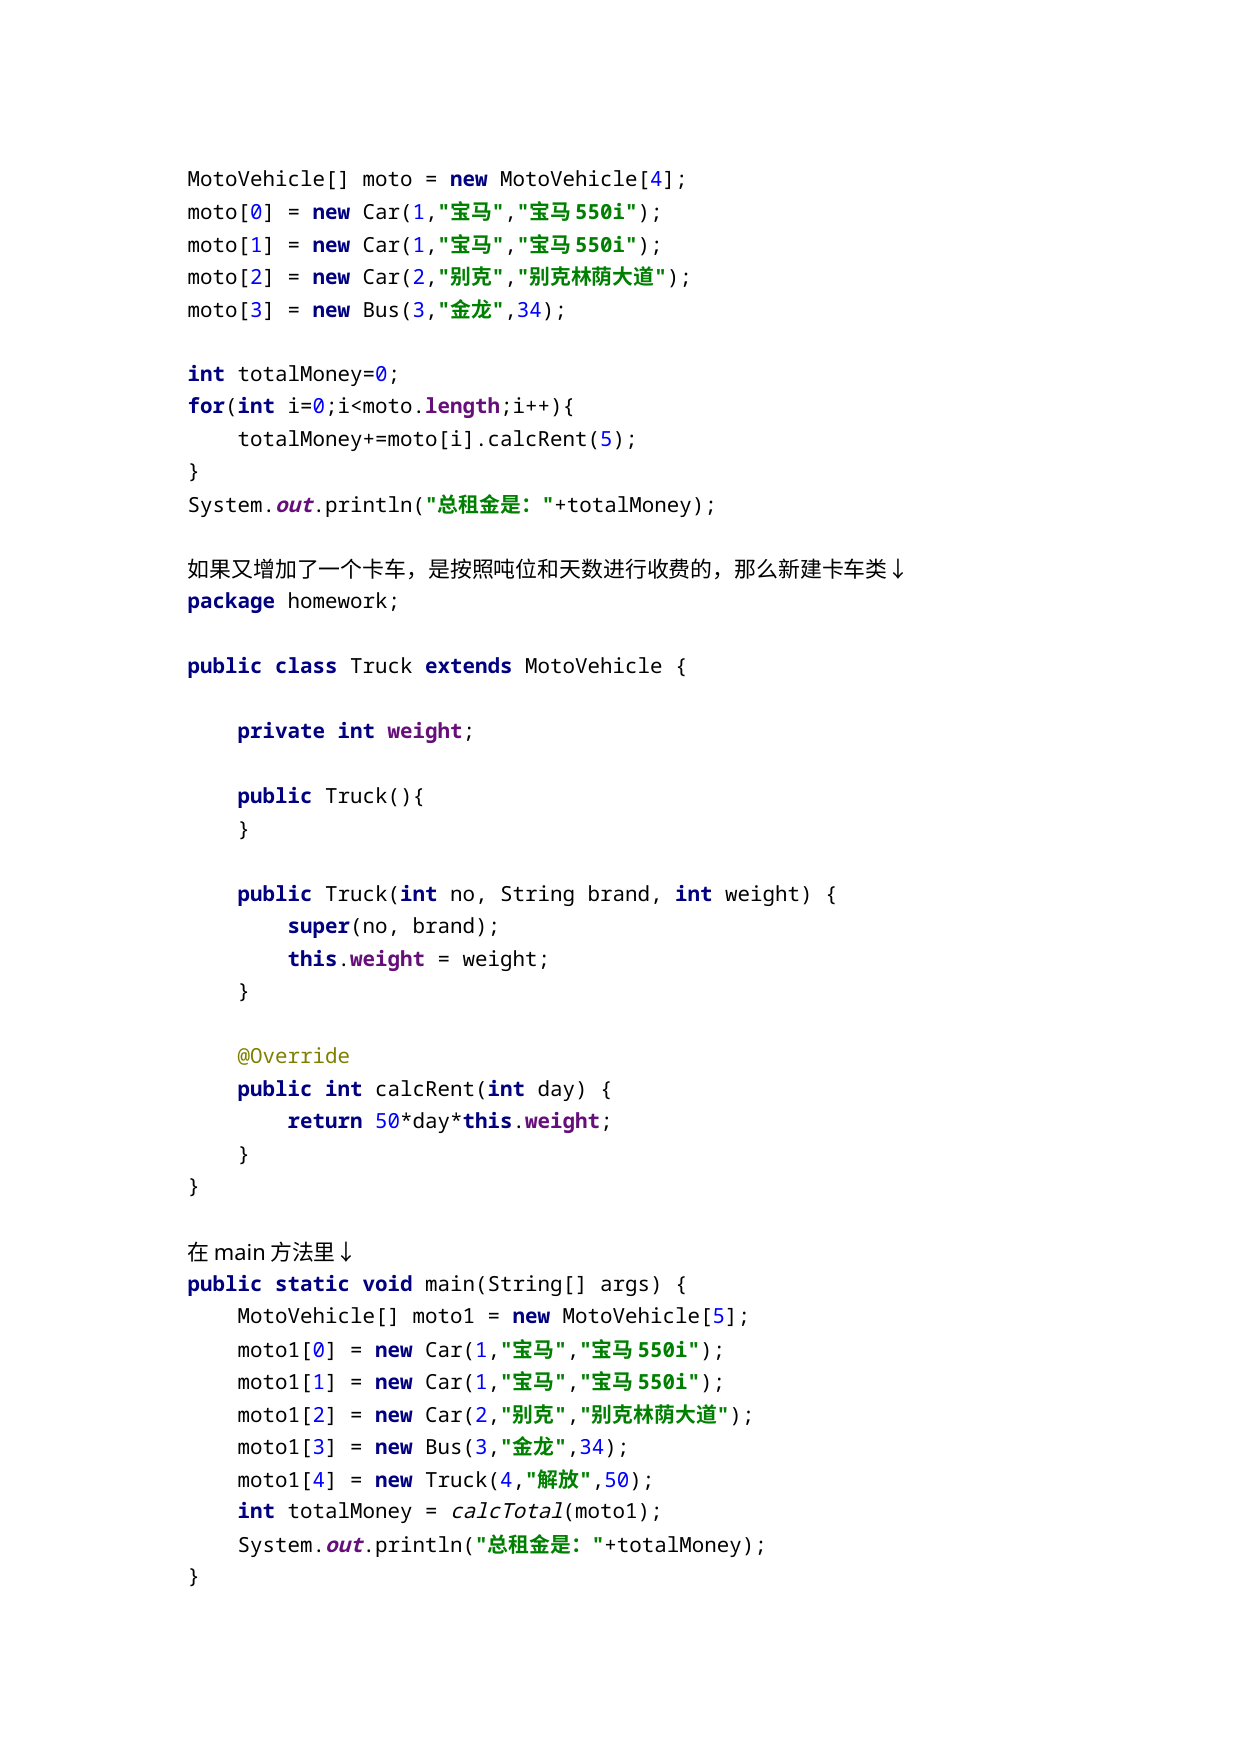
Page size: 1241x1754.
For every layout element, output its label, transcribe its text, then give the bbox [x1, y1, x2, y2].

text MotoVehicle[] moto = new MotoVehicle[4]; moto[0] = new Car(1,"宝马","宝马550i"); moto[1] = new Car(1,"宝马","宝马550i"); moto[2] = new Car(2,"别克","别克林荫大道"); moto[3] = new Bus(3,"金龙",34); int totalMoney=0; for(int i=0;i<moto.length;i++){ totalMoney+=moto[i].calcRent(5); } System.out.println("总租金是："+totalMoney); [187, 162, 1053, 519]
text 在main方法里↓ [187, 1234, 1053, 1267]
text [187, 1267, 1053, 1592]
text 如果又增加了一个卡车，是按照吨位和天数进行收费的，那么新建卡车类↓ [187, 552, 1053, 584]
text package homework; public class Truck extends MotoVehicle { private int weight; public Truck(){ } public Truck(int no, String brand, int weight) { super(no, brand); this.weight = weight; } @Override public int calcRent(int day) { return 50*day*this.weight; } } [187, 584, 1053, 1202]
